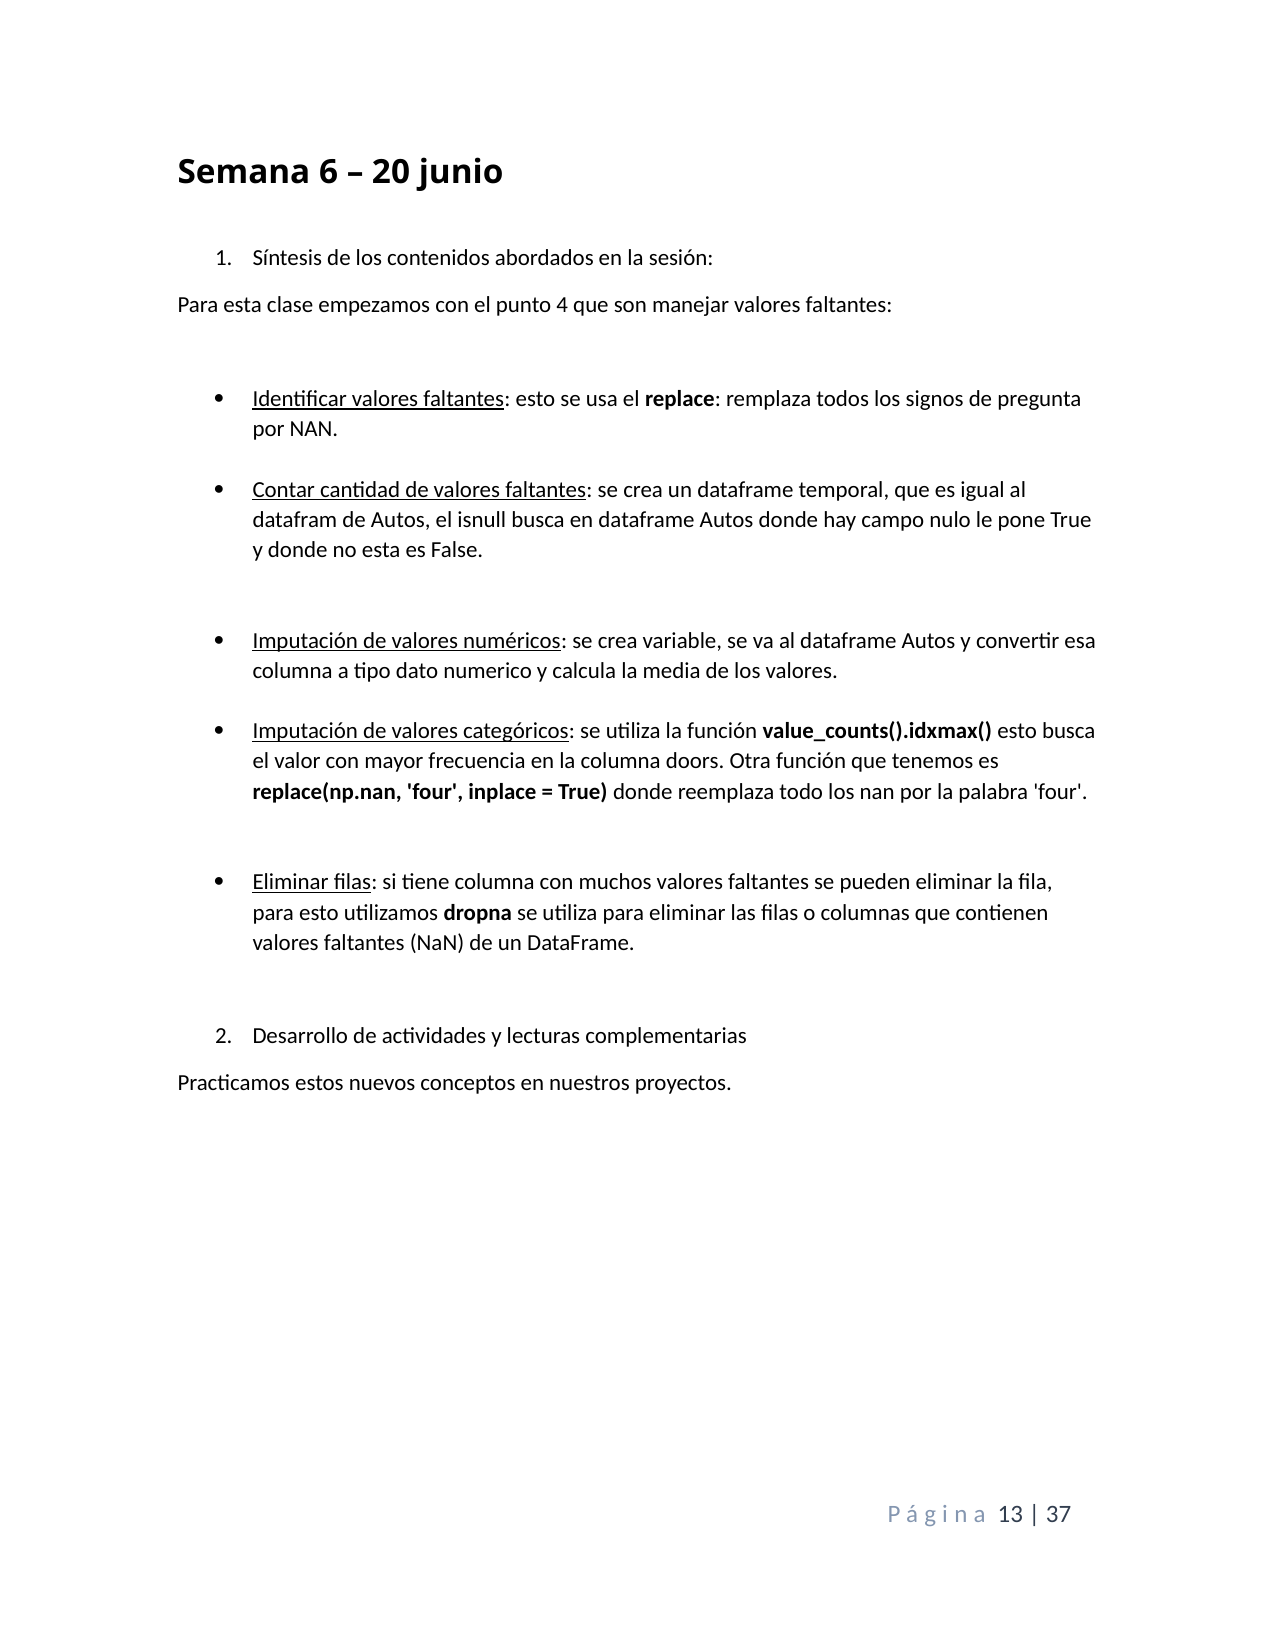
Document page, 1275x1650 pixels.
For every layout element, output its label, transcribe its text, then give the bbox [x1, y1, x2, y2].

text Practicamos estos nuevos conceptos en nuestros proyectos. [177, 1068, 1098, 1096]
list Contar cantidad de valores faltantes: se crea un dataframe temporal, que es igual al datafram de Autos, el isnull busca en dataframe Autos donde hay campo nulo le pone True y donde no esta es False. [215, 475, 1098, 563]
text Para esta clase empezamos con el punto 4 que son manejar valores faltantes: [177, 290, 1098, 318]
list Desarrollo de actividades y lecturas complementarias [215, 1022, 1098, 1049]
list Imputación de valores numéricos: se crea variable, se va al dataframe Autos y convertir esa columna a tipo dato numerico y calcula la media de los valores. [215, 626, 1098, 684]
list Eliminar filas: si tiene columna con muchos valores faltantes se pueden eliminar la fila, para esto utilizamos dropna se utiliza para eliminar las filas o columnas que contienen valores faltantes (NaN) de un DataFrame. [215, 867, 1098, 956]
list Imputación de valores categóricos: se utiliza la función value_counts().idxmax() esto busca el valor con mayor frecuencia en la columna doors. Otra función que tenemos es replace(np.nan, 'four', inplace = True) donde reemplaza todo los nan por la palabra 'four'. [215, 716, 1098, 805]
list Identificar valores faltantes: esto se usa el replace: remplaza todos los signos de pregunta por NAN. [215, 384, 1098, 442]
subtitle Semana 6 – 20 junio [177, 148, 1098, 193]
list Síntesis de los contenidos abordados en la sesión: [215, 243, 1098, 271]
